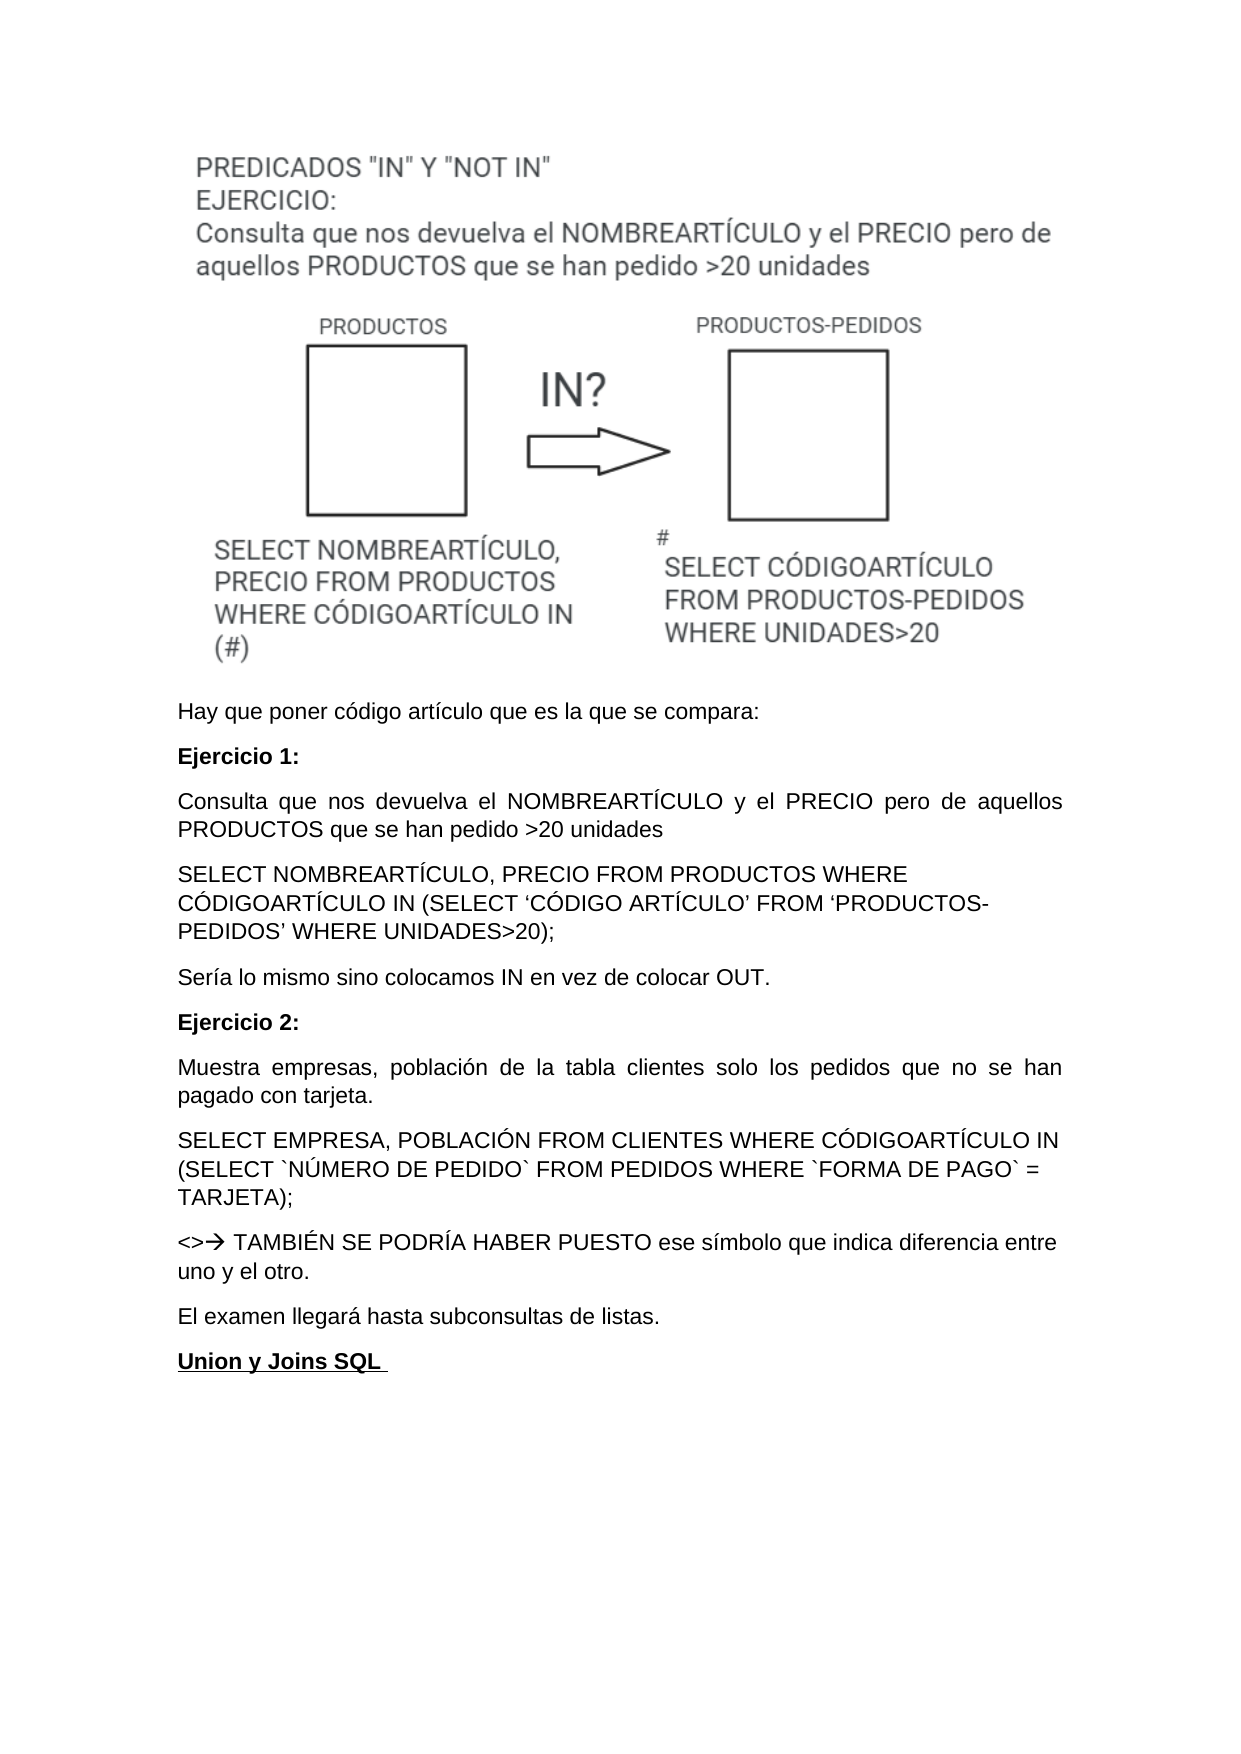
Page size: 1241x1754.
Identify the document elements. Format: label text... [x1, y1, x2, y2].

text Sería lo mismo sino colocamos IN en vez de colocar OUT. [177, 963, 1063, 990]
text <> TAMBIÉN SE PODRÍA HABER PUESTO ese símbolo que indica diferencia entre uno y el otro. [177, 1229, 1063, 1284]
text SELECT EMPRESA, POBLACIÓN FROM CLIENTES WHERE CÓDIGOARTÍCULO IN (SELECT `NÚMERO DE PEDIDO` FROM PEDIDOS WHERE `FORMA DE PAGO` = TARJETA); [177, 1127, 1063, 1210]
text Ejercicio 1: [177, 743, 1063, 769]
text Ejercicio 2: [177, 1008, 1063, 1035]
text Hay que poner código artículo que es la que se compara: [177, 698, 1063, 724]
picture [177, 147, 1063, 679]
text Consulta que nos devuelva el NOMBREARTÍCULO y el PRECIO pero de aquellos PRODUCTOS que se han pedido >20 unidades [177, 788, 1063, 843]
text SELECT NOMBREARTÍCULO, PRECIO FROM PRODUCTOS WHERE CÓDIGOARTÍCULO IN (SELECT ‘CÓDIGO ARTÍCULO’ FROM ‘PRODUCTOS- PEDIDOS’ WHERE UNIDADES>20); [177, 861, 1063, 945]
text Muestra empresas, población de la tabla clientes solo los pedidos que no se han pagado con tarjeta. [177, 1054, 1063, 1108]
text El examen llegará hasta subconsultas de listas. [177, 1303, 1063, 1329]
text Union y Joins SQL [177, 1348, 1063, 1374]
